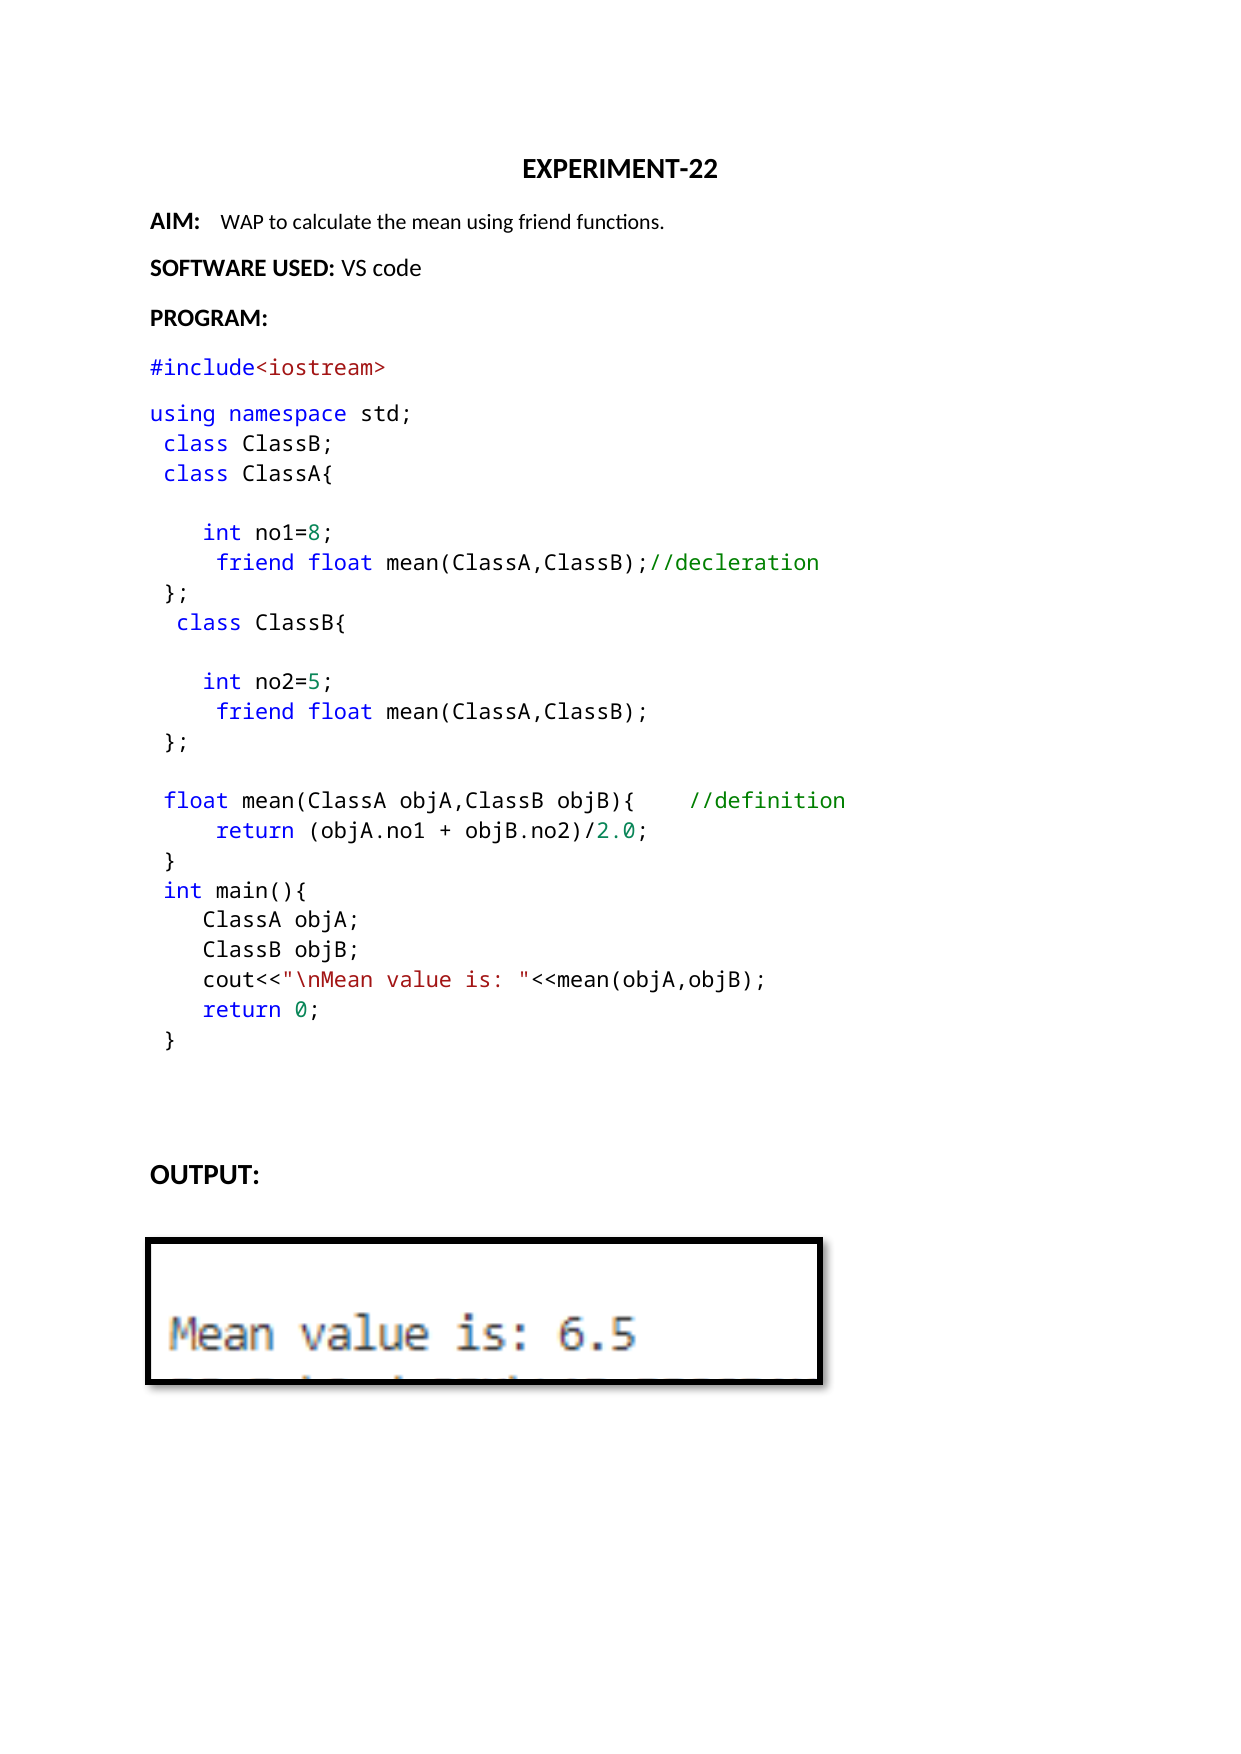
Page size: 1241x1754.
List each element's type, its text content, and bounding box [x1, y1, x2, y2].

text OUTPUT: [150, 1156, 1090, 1192]
text EXPERIMENT-22 [150, 150, 1090, 186]
text AIM: WAP to calculate the mean using friend functions. [150, 205, 1090, 236]
text } [150, 1024, 1090, 1053]
text PROGRAM: [150, 302, 1090, 332]
text ClassA objA; [150, 904, 1090, 934]
text class ClassB; [150, 428, 1090, 458]
text int main(){ [150, 875, 1090, 904]
text cout<<"\nMean value is: "<<mean(objA,objB); [150, 964, 1090, 994]
text class ClassA{ [150, 458, 1090, 487]
text friend float mean(ClassA,ClassB); [150, 696, 1090, 726]
text friend float mean(ClassA,ClassB);//decleration [150, 547, 1090, 577]
text float mean(ClassA objA,ClassB objB){ //definition [150, 785, 1090, 815]
picture [151, 1244, 817, 1379]
text using namespace std; [150, 398, 1090, 428]
text return (objA.no1 + objB.no2)/2.0; [150, 815, 1090, 845]
text class ClassB{ [150, 607, 1090, 636]
text int no2=5; [150, 666, 1090, 696]
text #include<iostream> [150, 352, 1090, 381]
text int no1=8; [150, 517, 1090, 547]
text ClassB objB; [150, 934, 1090, 964]
text return 0; [150, 994, 1090, 1024]
text SOFTWARE USED: VS code [150, 252, 1090, 283]
text }; [150, 726, 1090, 756]
text }; [150, 577, 1090, 607]
text } [150, 845, 1090, 875]
